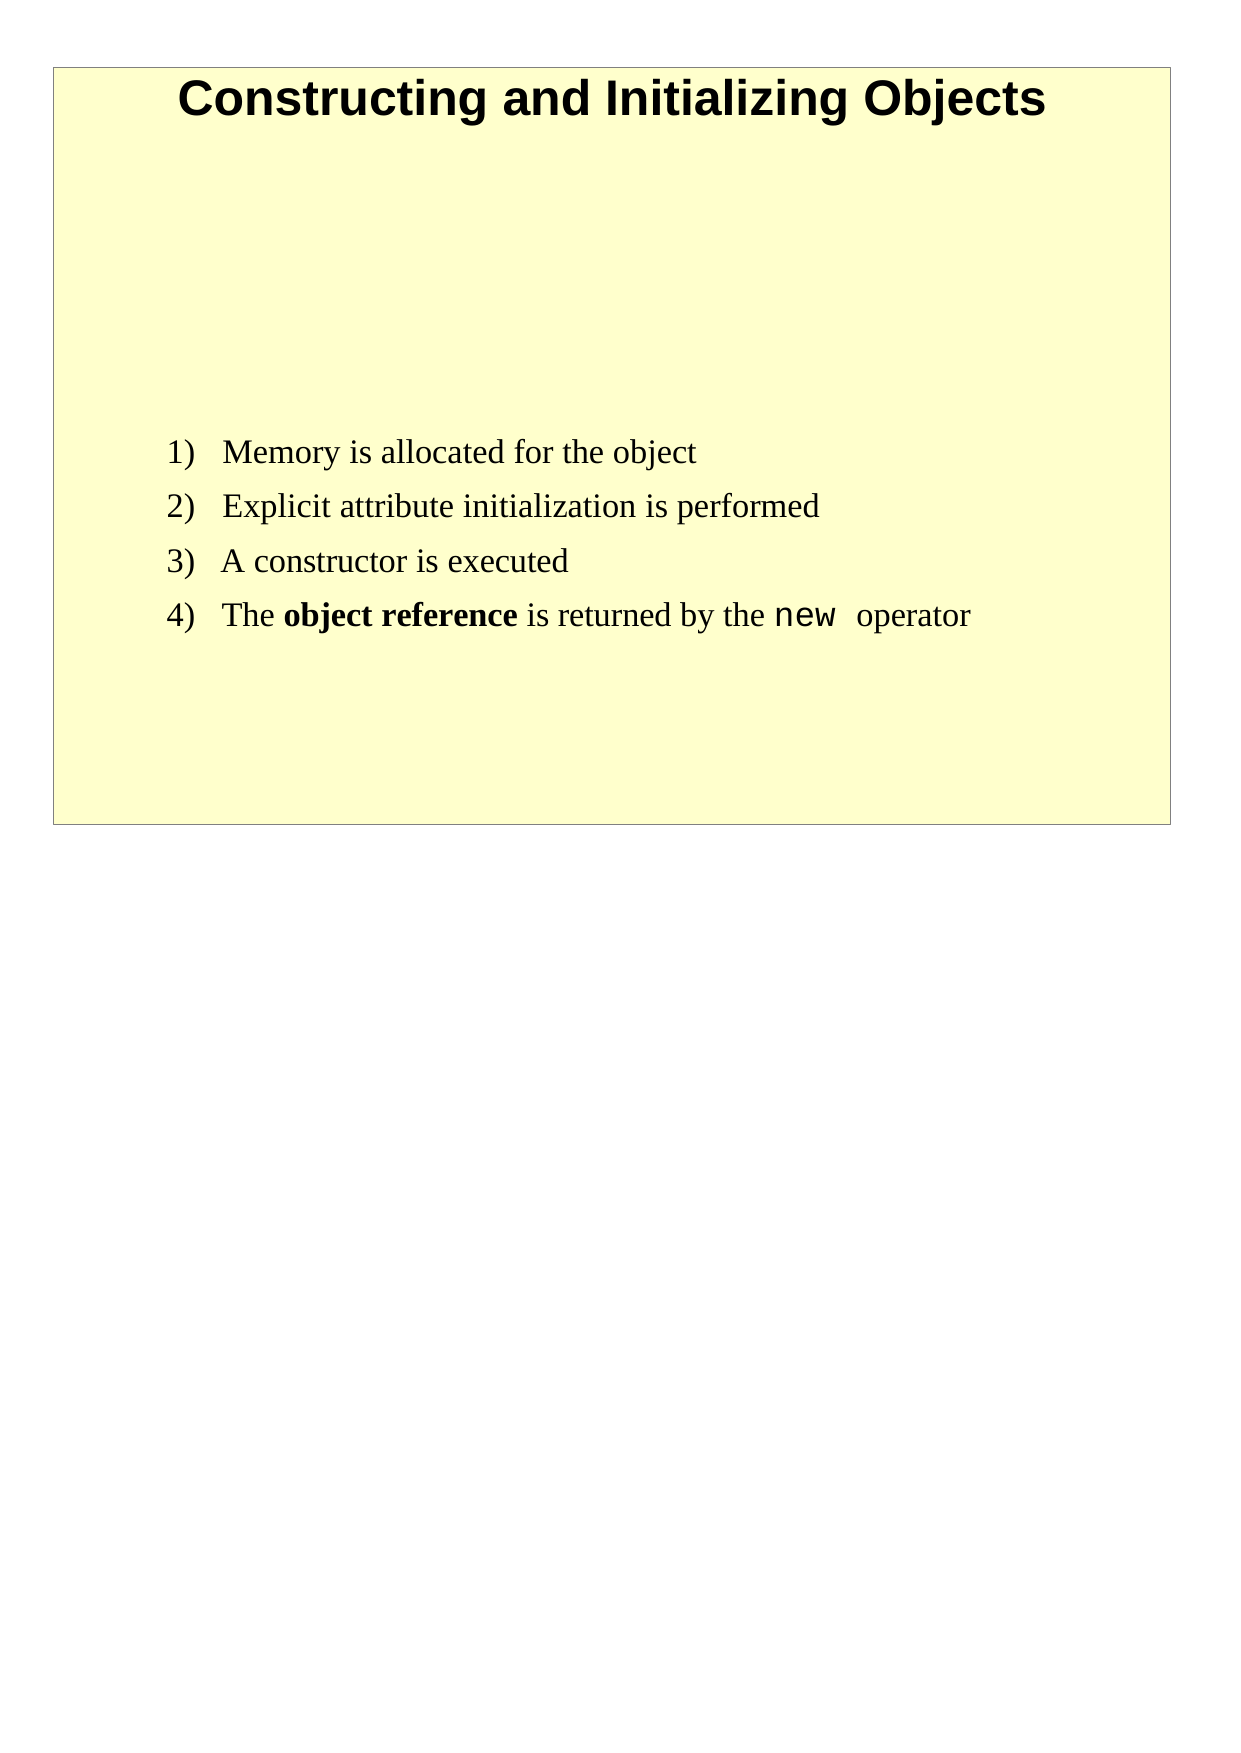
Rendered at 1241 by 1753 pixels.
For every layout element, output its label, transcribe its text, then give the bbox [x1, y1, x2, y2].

list A constructor is executed [166, 540, 1205, 580]
list The object reference is returned by the new operator [166, 595, 1205, 637]
text Constructing and Initializing Objects [106, 69, 1117, 126]
list Memory is allocated for the object [166, 327, 1205, 471]
list Explicit attribute initialization is performed [166, 486, 1205, 525]
